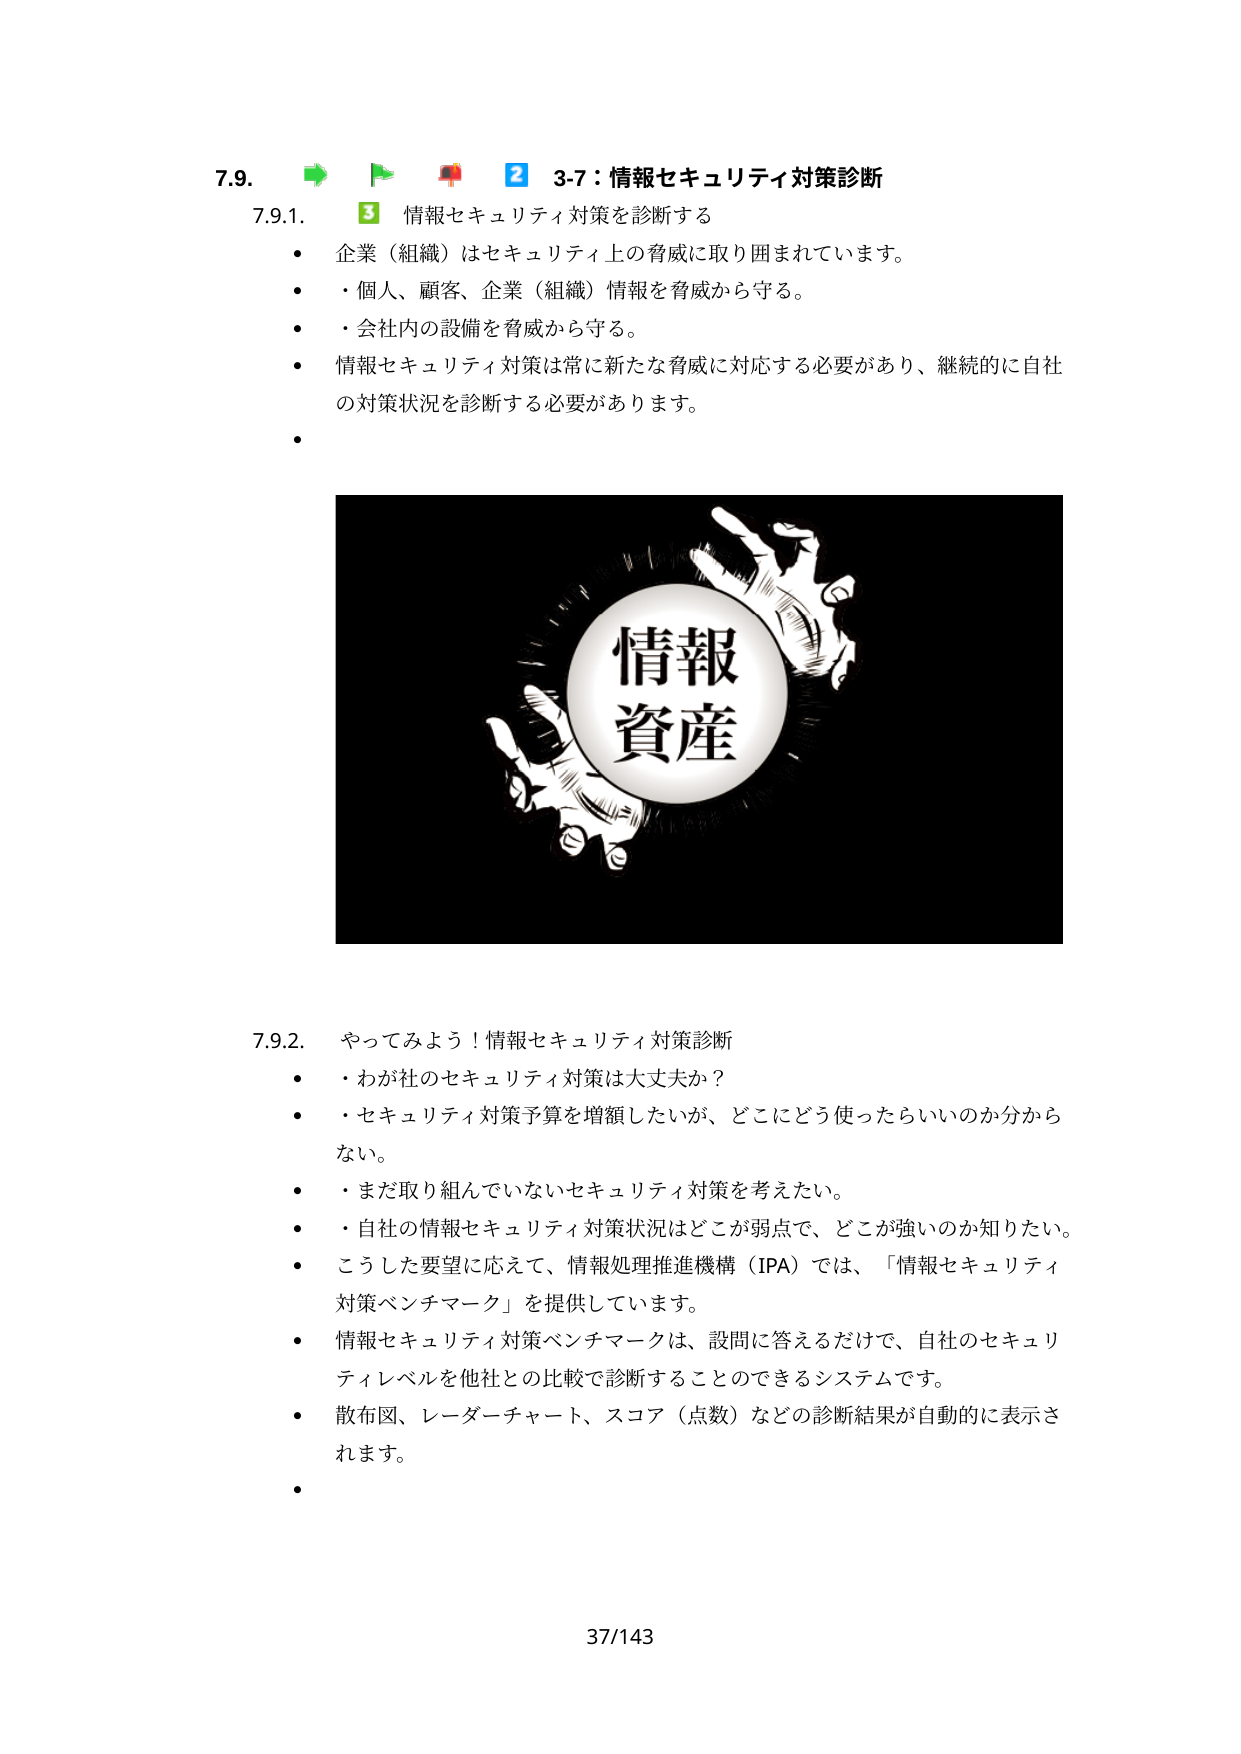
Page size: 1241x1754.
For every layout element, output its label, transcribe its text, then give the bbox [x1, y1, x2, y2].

list こうした要望に応えて、情報処理推進機構（IPA）では、「情報セキュリティ対策ベンチマーク」を提供しています。 [294, 1246, 1063, 1321]
picture [371, 163, 395, 187]
picture [505, 163, 529, 187]
picture [438, 163, 462, 187]
list ・わが社のセキュリティ対策は大丈夫か？ [294, 1058, 1063, 1096]
list ・まだ取り組んでいないセキュリティ対策を考えたい。 [294, 1171, 1063, 1208]
list 情報セキュリティ対策ベンチマークは、設問に答えるだけで、自社のセキュリティレベルを他社との比較で診断することのできるシステムです。 [294, 1321, 1063, 1396]
picture [335, 495, 1063, 944]
list ・セキュリティ対策予算を増額したいが、どこにどう使ったらいいのか分からない。 [294, 1096, 1063, 1171]
list ・個人、顧客、企業（組織）情報を脅威から守る。 [294, 271, 1063, 308]
list 情報セキュリティ対策を診断する [252, 196, 1063, 233]
list 情報セキュリティ対策は常に新たな脅威に対応する必要があり、継続的に自社の対策状況を診断する必要があります。 [294, 346, 1063, 421]
picture [304, 163, 328, 187]
picture [358, 202, 380, 224]
list ・自社の情報セキュリティ対策状況はどこが弱点で、どこが強いのか知りたい。 [294, 1208, 1063, 1246]
list 散布図、レーダーチャート、スコア（点数）などの診断結果が自動的に表示されます。 [294, 1396, 1063, 1471]
list やってみよう！情報セキュリティ対策診断 [252, 1021, 1063, 1058]
subtitle 3-7：情報セキュリティ対策診断 [215, 158, 1058, 196]
list 企業（組織）はセキュリティ上の脅威に取り囲まれています。 [294, 233, 1063, 271]
list ・会社内の設備を脅威から守る。 [294, 308, 1063, 346]
